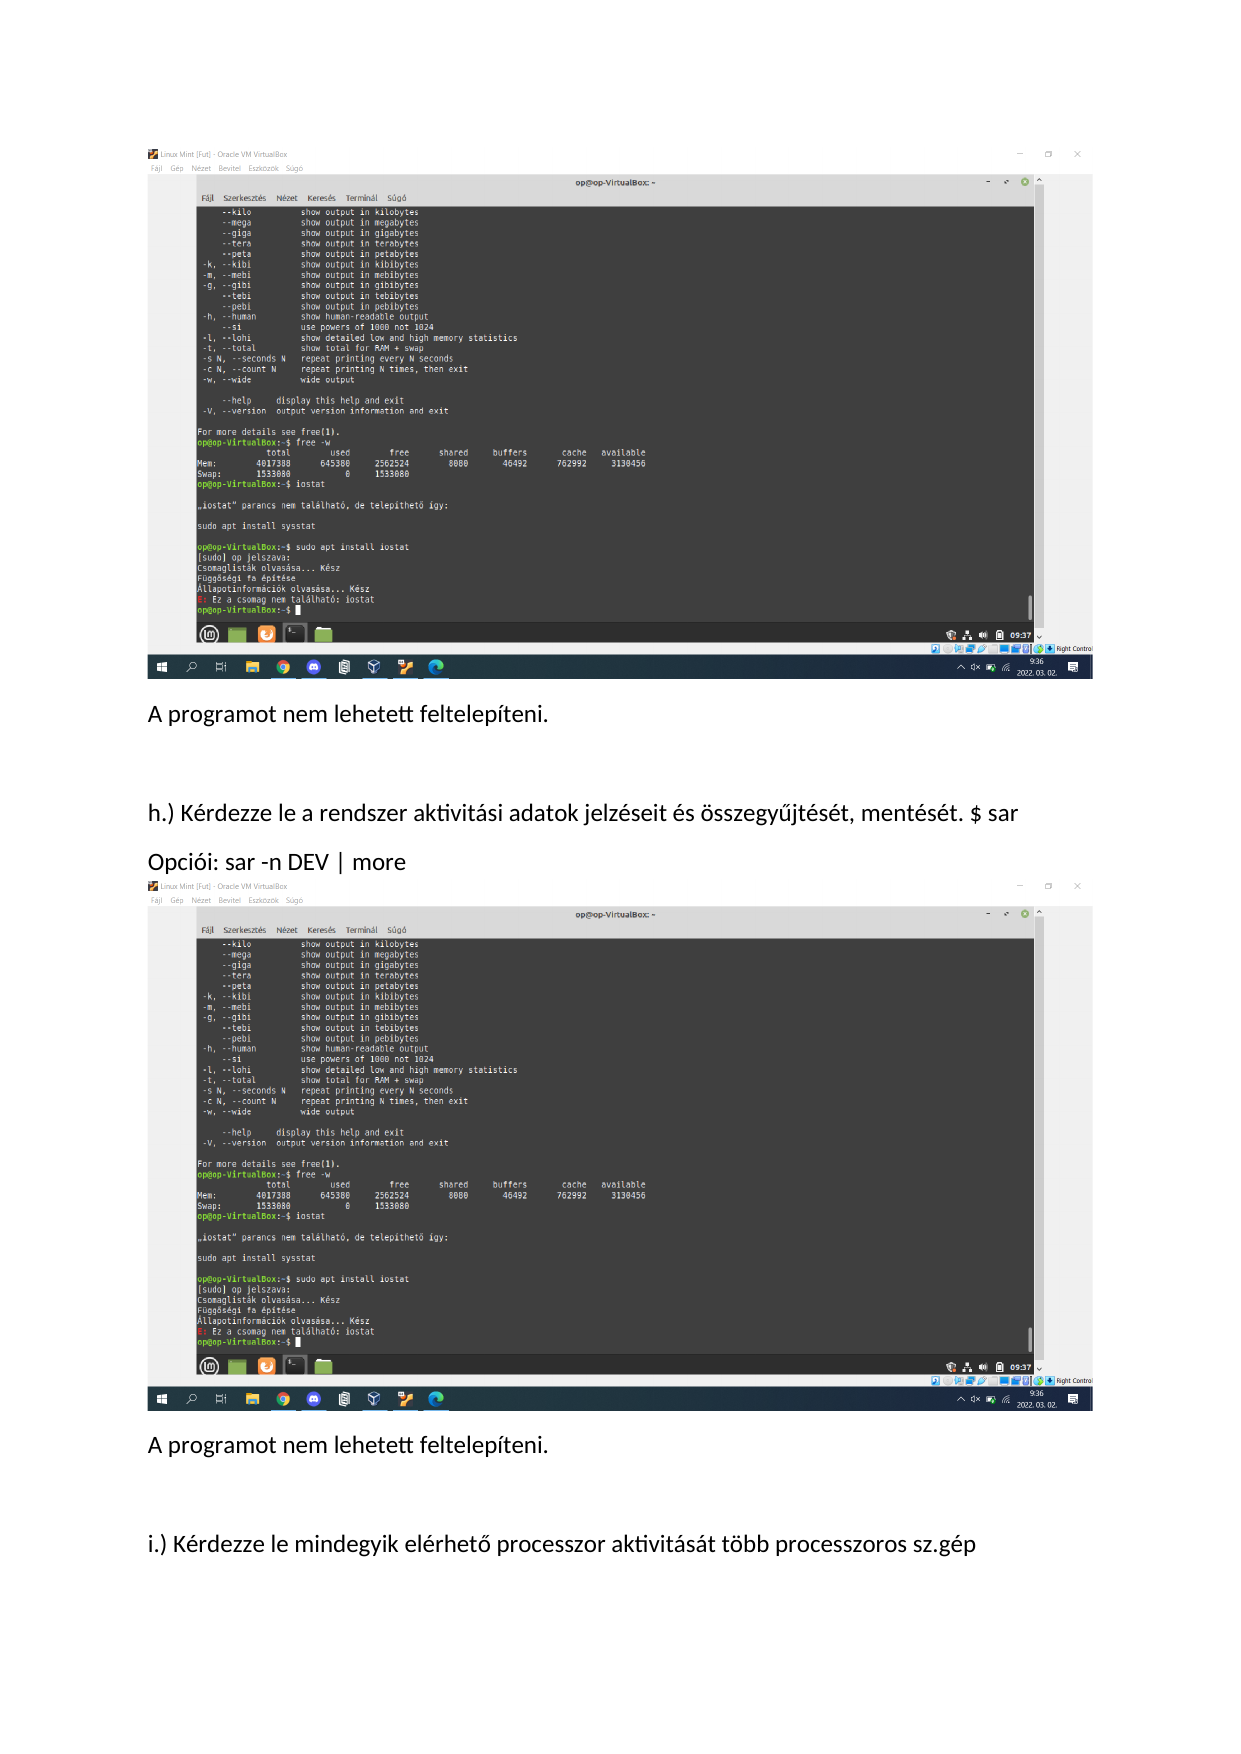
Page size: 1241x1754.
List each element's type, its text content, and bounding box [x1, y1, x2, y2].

text A programot nem lehetett feltelepíteni. [148, 698, 1093, 728]
picture [147, 879, 1093, 1411]
picture [147, 147, 1093, 679]
text h.) Kérdezze le a rendszer aktivitási adatok jelzéseit és összegyűjtését, mentését. $ sar [148, 797, 1093, 827]
text A programot nem lehetett feltelepíteni. [148, 1429, 1093, 1460]
text i.) Kérdezze le mindegyik elérhető processzor aktivitását több processzoros sz.gép [148, 1528, 1093, 1559]
text Opciói: sar -n DEV | more [148, 846, 1093, 879]
